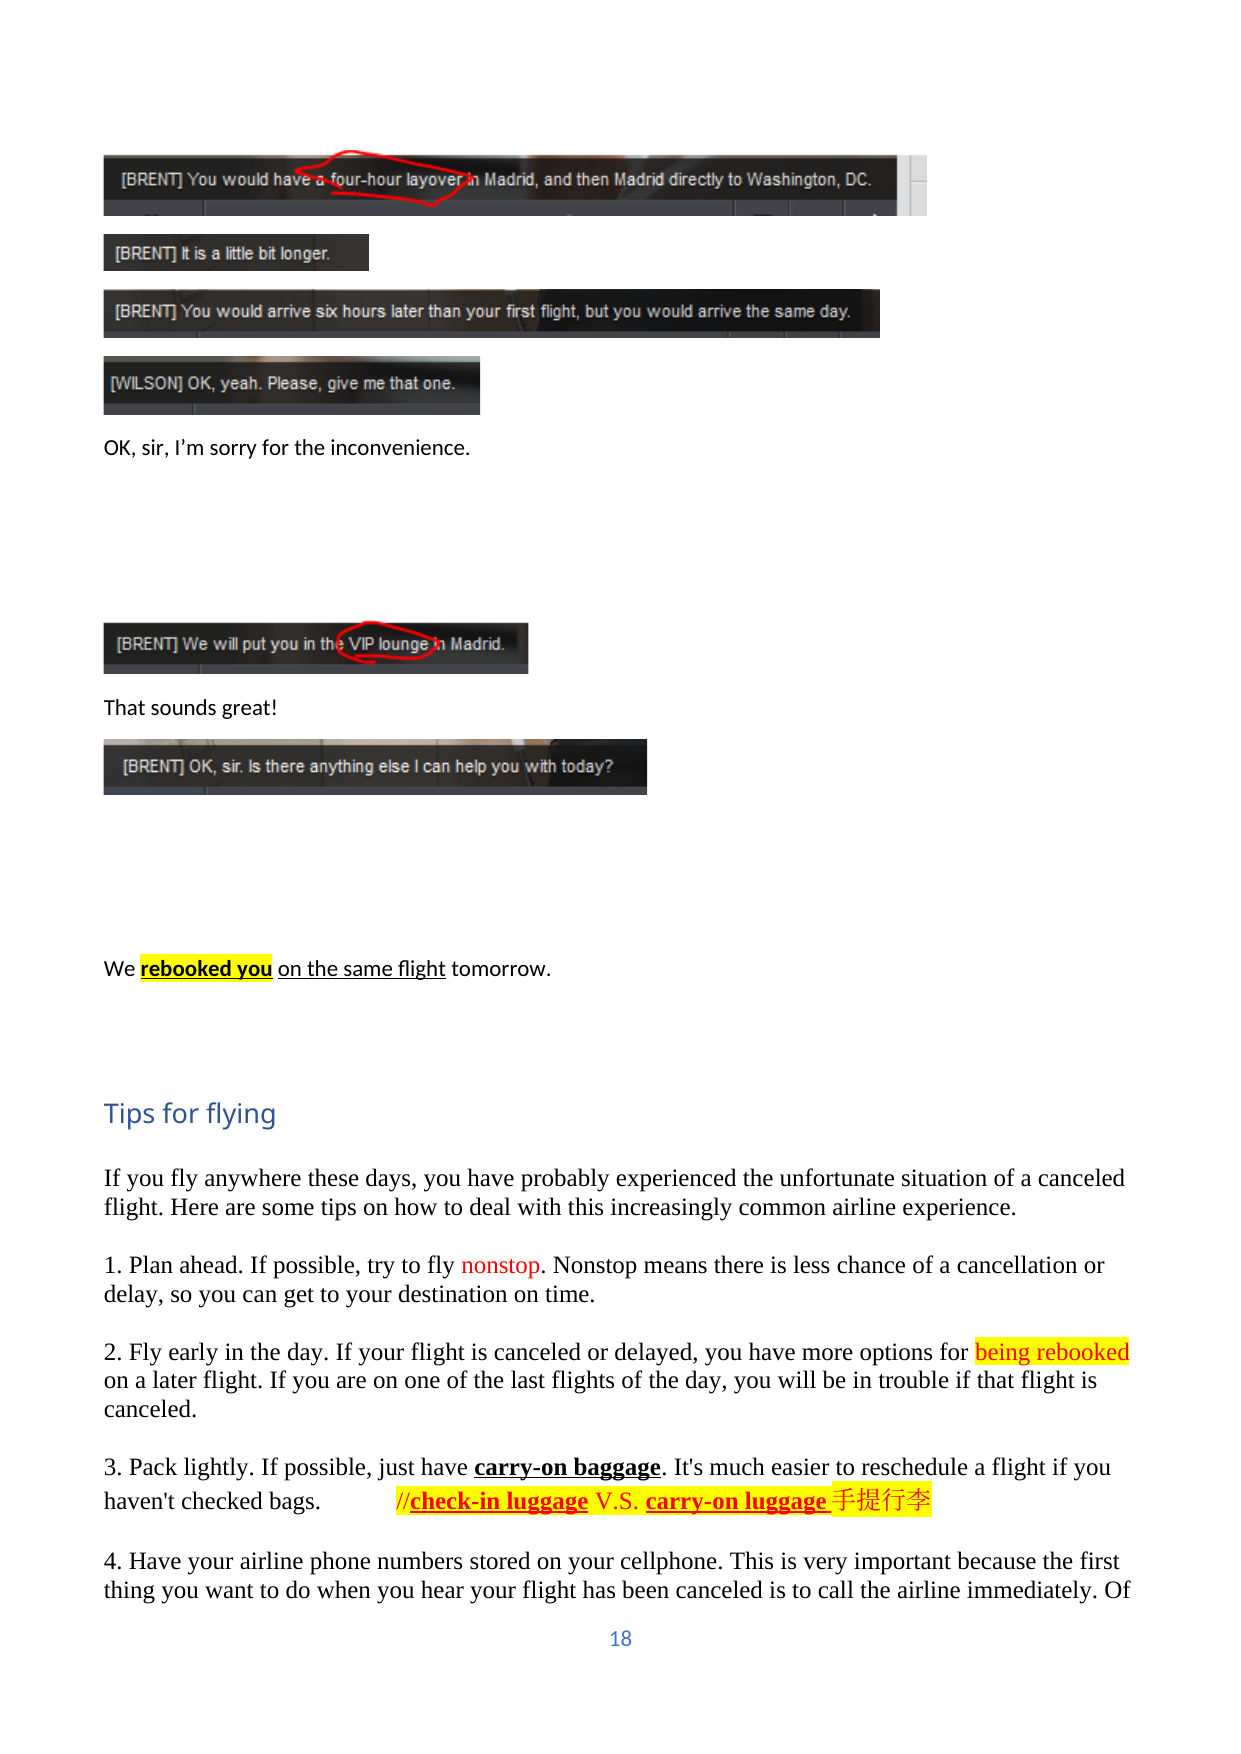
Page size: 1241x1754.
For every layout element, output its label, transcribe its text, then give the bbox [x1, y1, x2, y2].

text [103, 1546, 1137, 1603]
picture [103, 289, 880, 338]
picture [103, 150, 927, 216]
text If you fly anywhere these days, you have probably experienced the unfortunate situation of a canceled flight. Here are some tips on how to deal with this increasingly common airline experience. [103, 1163, 1137, 1221]
text OK, sir, I’m sorry for the inconvenience. [103, 433, 1137, 461]
picture [103, 356, 480, 415]
picture [103, 234, 369, 271]
text 3. Pack lightly. If possible, just have carry-on baggage. It's much easier to reschedule a flight if you haven't checked bags. //check-in luggage V.S. carry-on luggage手提行李 [103, 1452, 1137, 1517]
text We rebooked you on the same flight tomorrow. [272, 954, 1137, 982]
text 2. Fly early in the day. If your flight is canceled or delayed, you have more options for being rebooked on a later flight. If you are on one of the last flights of the day, you will be in trouble if that flight is canceled. [103, 1337, 1137, 1423]
text That sounds great! [103, 693, 1137, 721]
picture [103, 739, 648, 795]
picture [103, 620, 529, 674]
subtitle Tips for flying [103, 1094, 1137, 1131]
text 1. Plan ahead. If possible, try to fly nonstop. Nonstop means there is less chance of a cancellation or delay, so you can get to your destination on time. [103, 1250, 1137, 1307]
